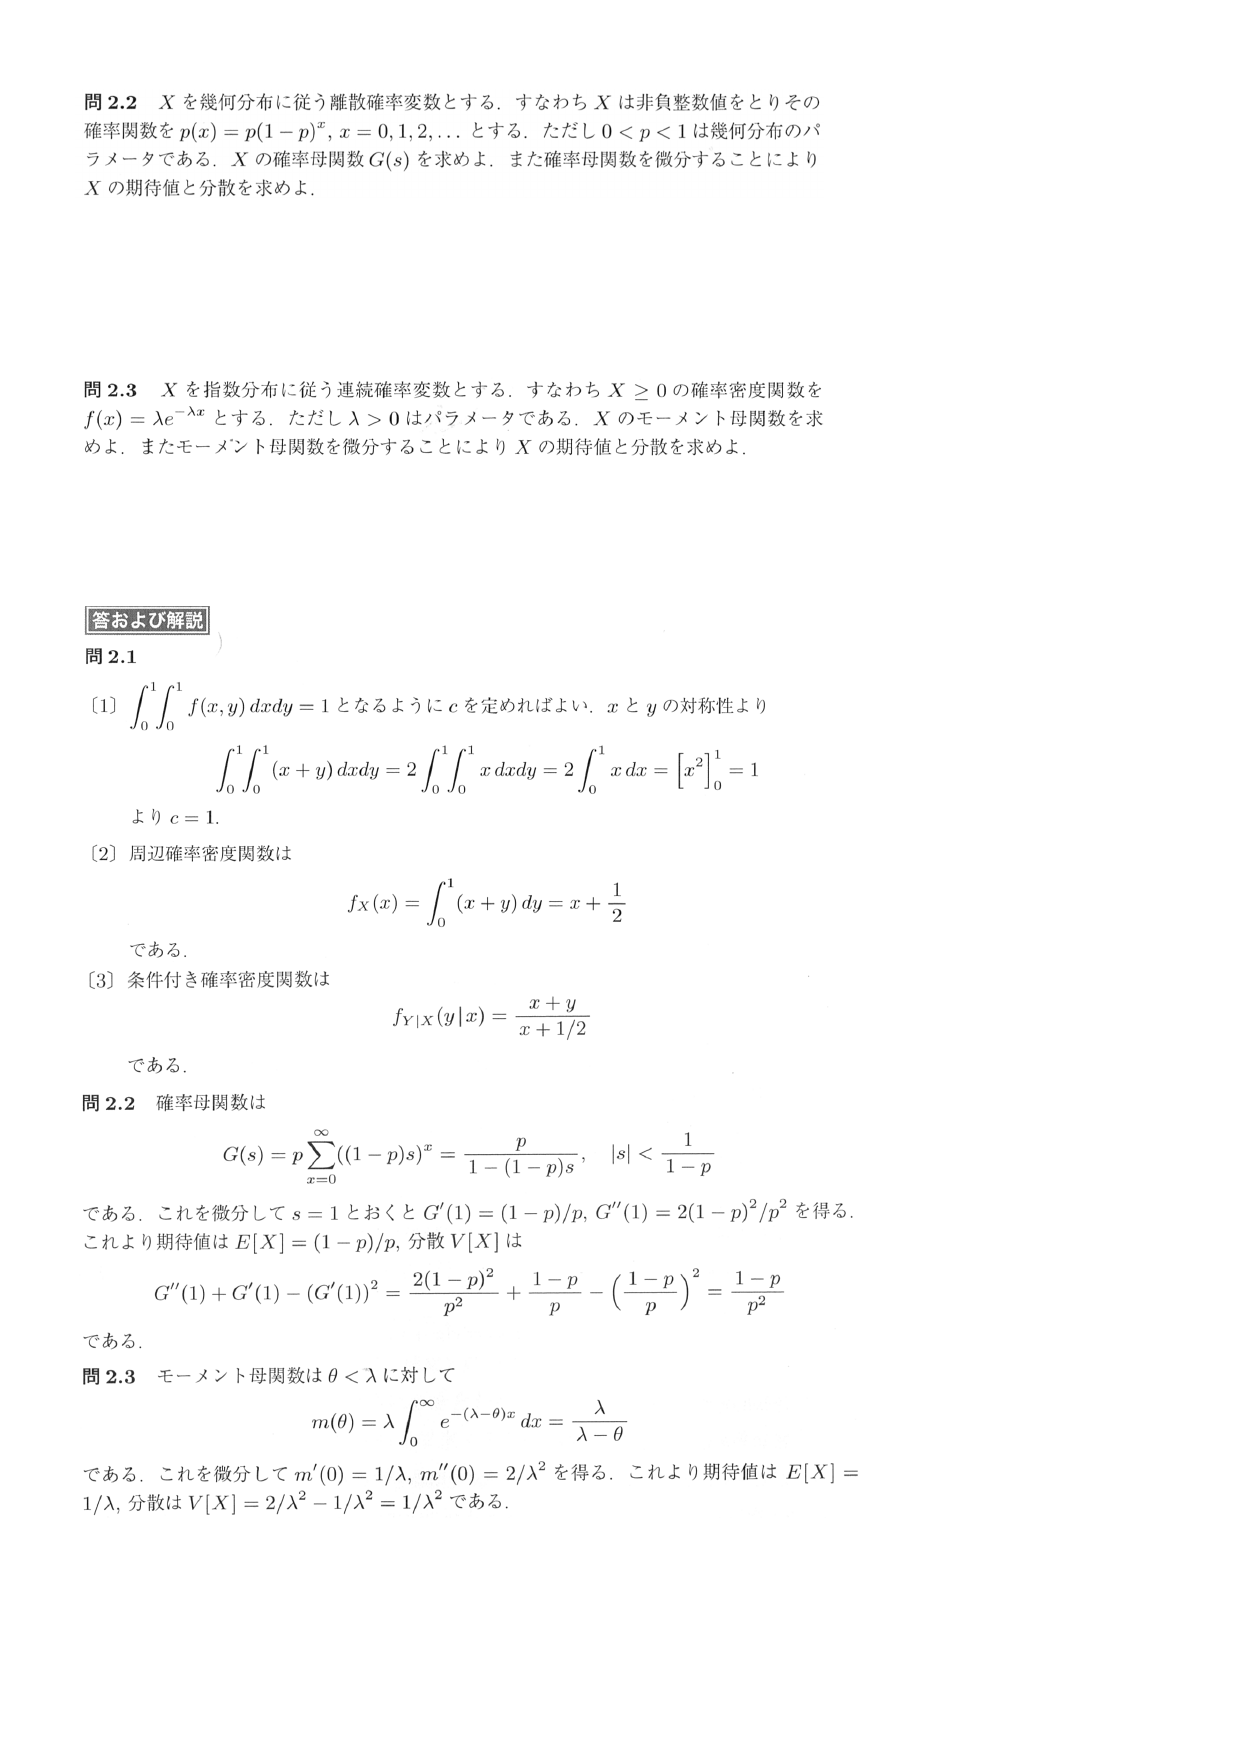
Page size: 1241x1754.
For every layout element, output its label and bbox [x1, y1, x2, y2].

picture [75, 376, 832, 458]
picture [75, 89, 825, 198]
picture [75, 606, 881, 1518]
